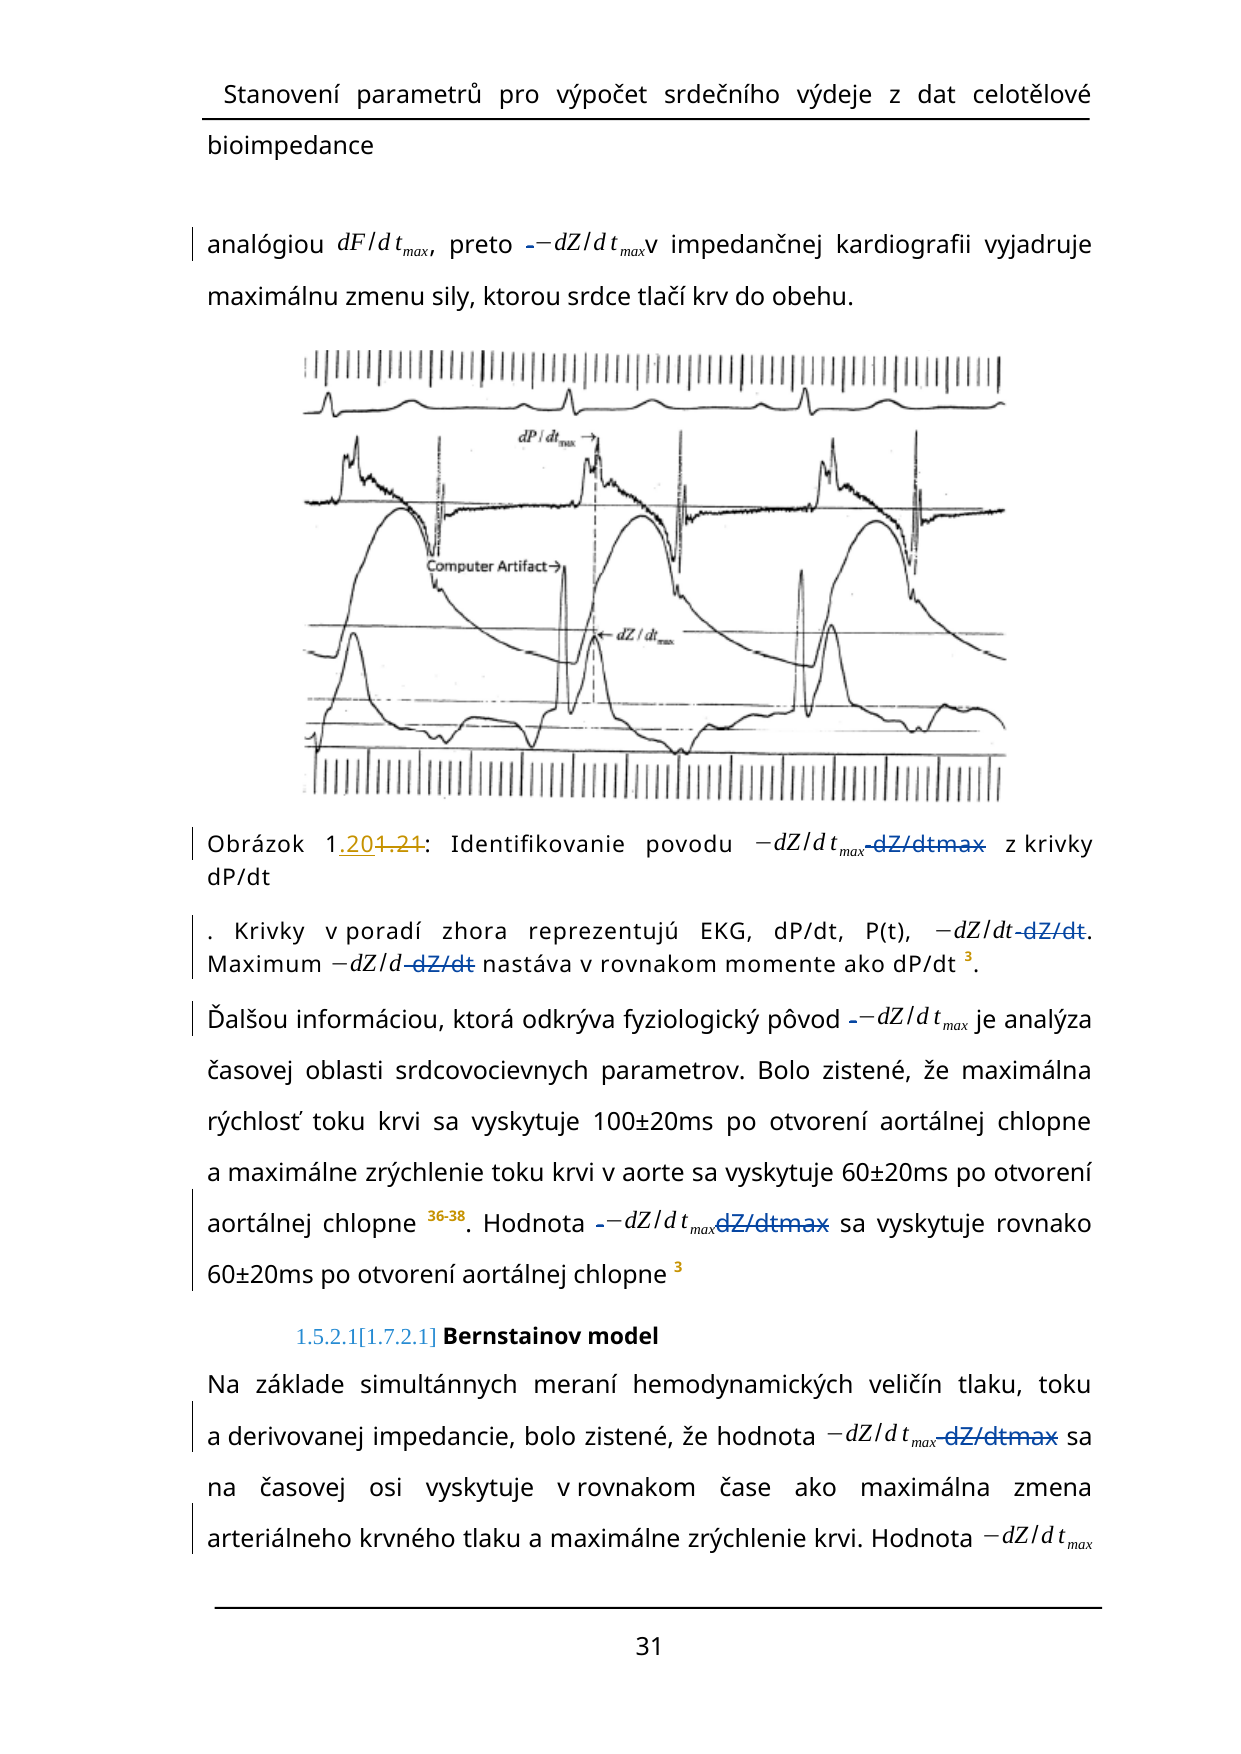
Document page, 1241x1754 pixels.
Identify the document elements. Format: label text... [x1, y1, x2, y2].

picture [275, 350, 1024, 810]
text Ďalšou informáciou, ktorá odkrýva fyziologický pôvod je analýza časovej oblasti srdcovocievnych parametrov. Bolo zistené, že maximálna rýchlosť toku krvi sa vyskytuje 100±20ms po otvorení aortálnej chlopne a maximálne zrýchlenie toku krvi v aorte sa vyskytuje 60±20ms po otvorení aortálnej chlopne 36-38. Hodnota sa vyskytuje rovnako 60±20ms po otvorení aortálnej chlopne 3 [207, 1001, 1092, 1291]
subtitle Bernstainov model [295, 1320, 1092, 1351]
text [207, 227, 1092, 312]
text . Krivky v poradí zhora reprezentujú EKG, dP/dt, P(t), . Maximum nastáva v rovnakom momente ako dP/dt 3. [207, 915, 1092, 979]
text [207, 1367, 1092, 1554]
